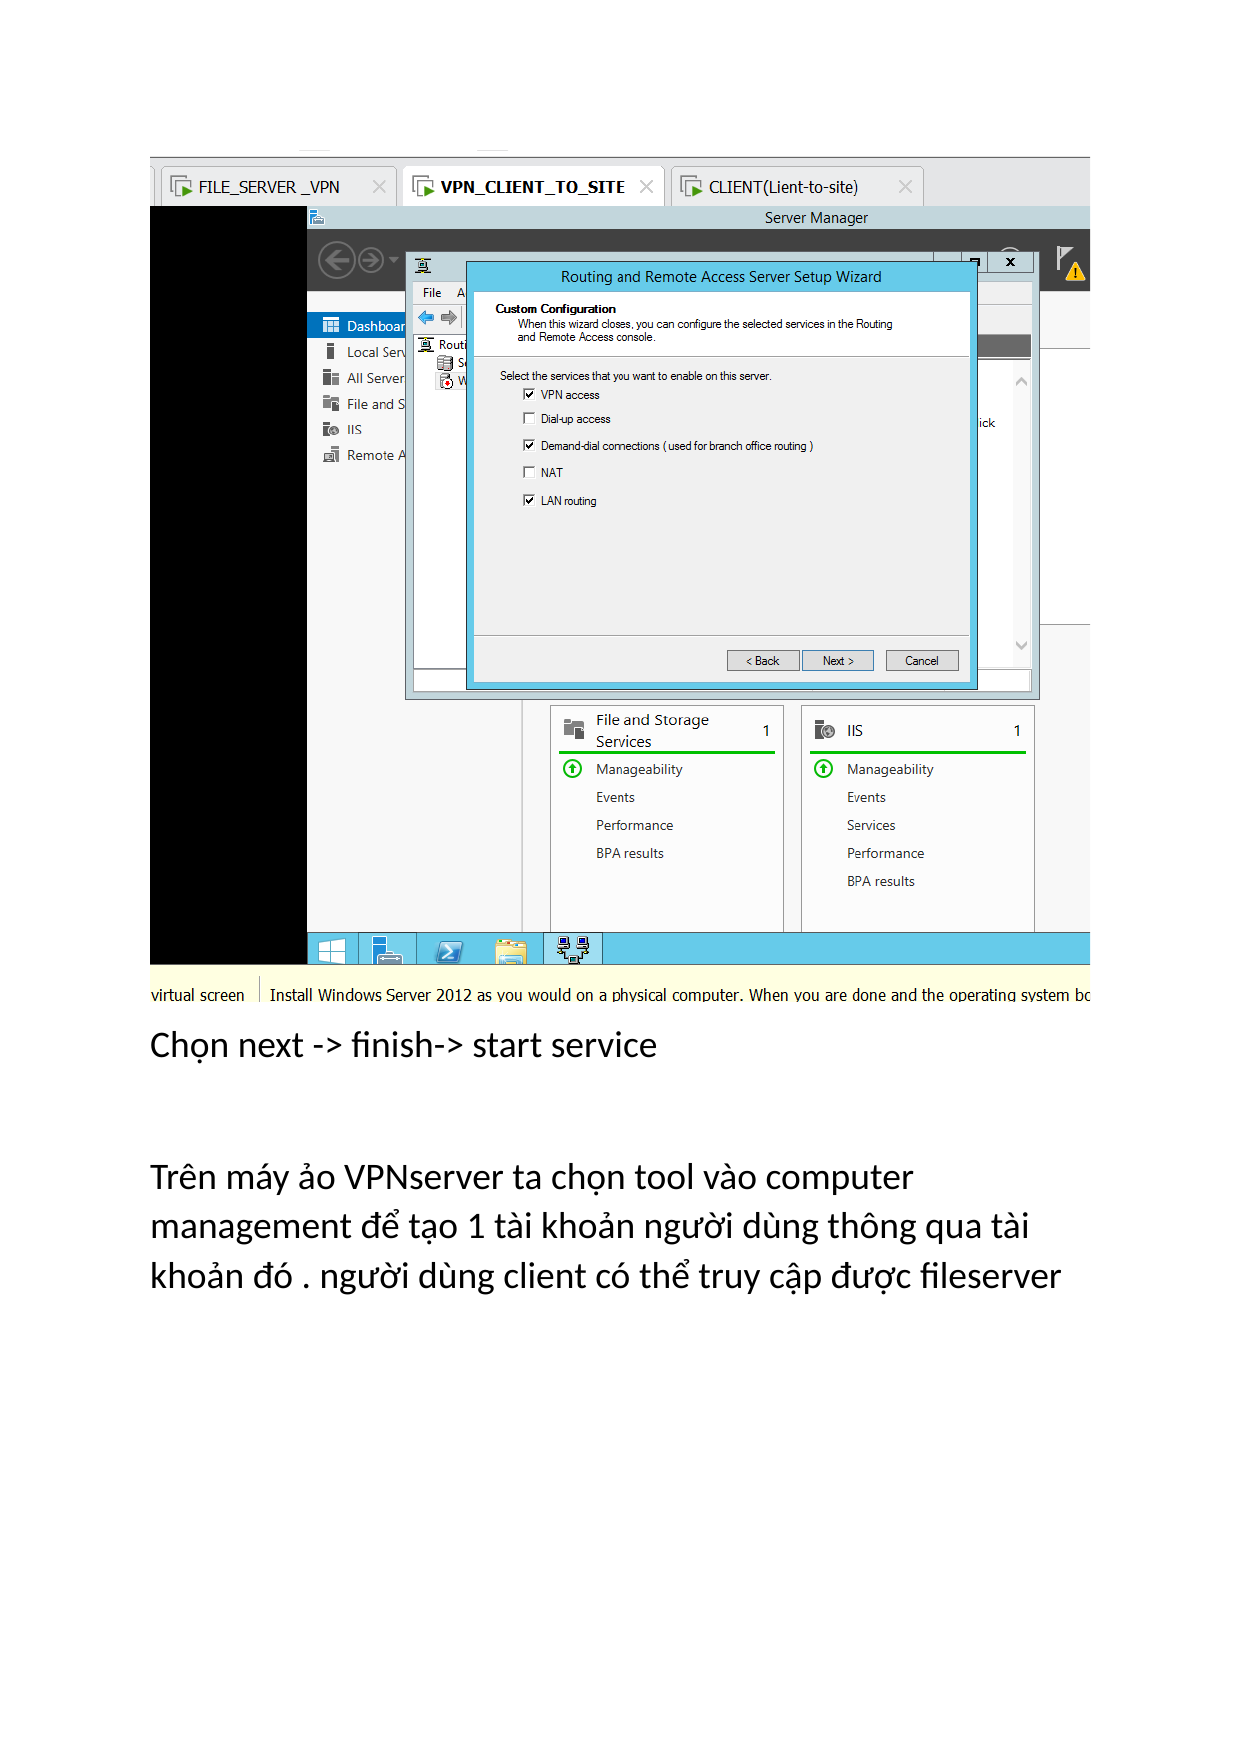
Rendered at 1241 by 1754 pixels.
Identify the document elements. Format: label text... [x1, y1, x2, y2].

text Chọn next -> finish-> start service [150, 1021, 1090, 1066]
text Trên máy ảo VPNserver ta chọn tool vào computer management để tạo 1 tài khoản người dùng thông qua tài khoản đó . người dùng client có thể truy cập được fileserver [150, 1153, 1090, 1298]
picture [150, 150, 1091, 1002]
